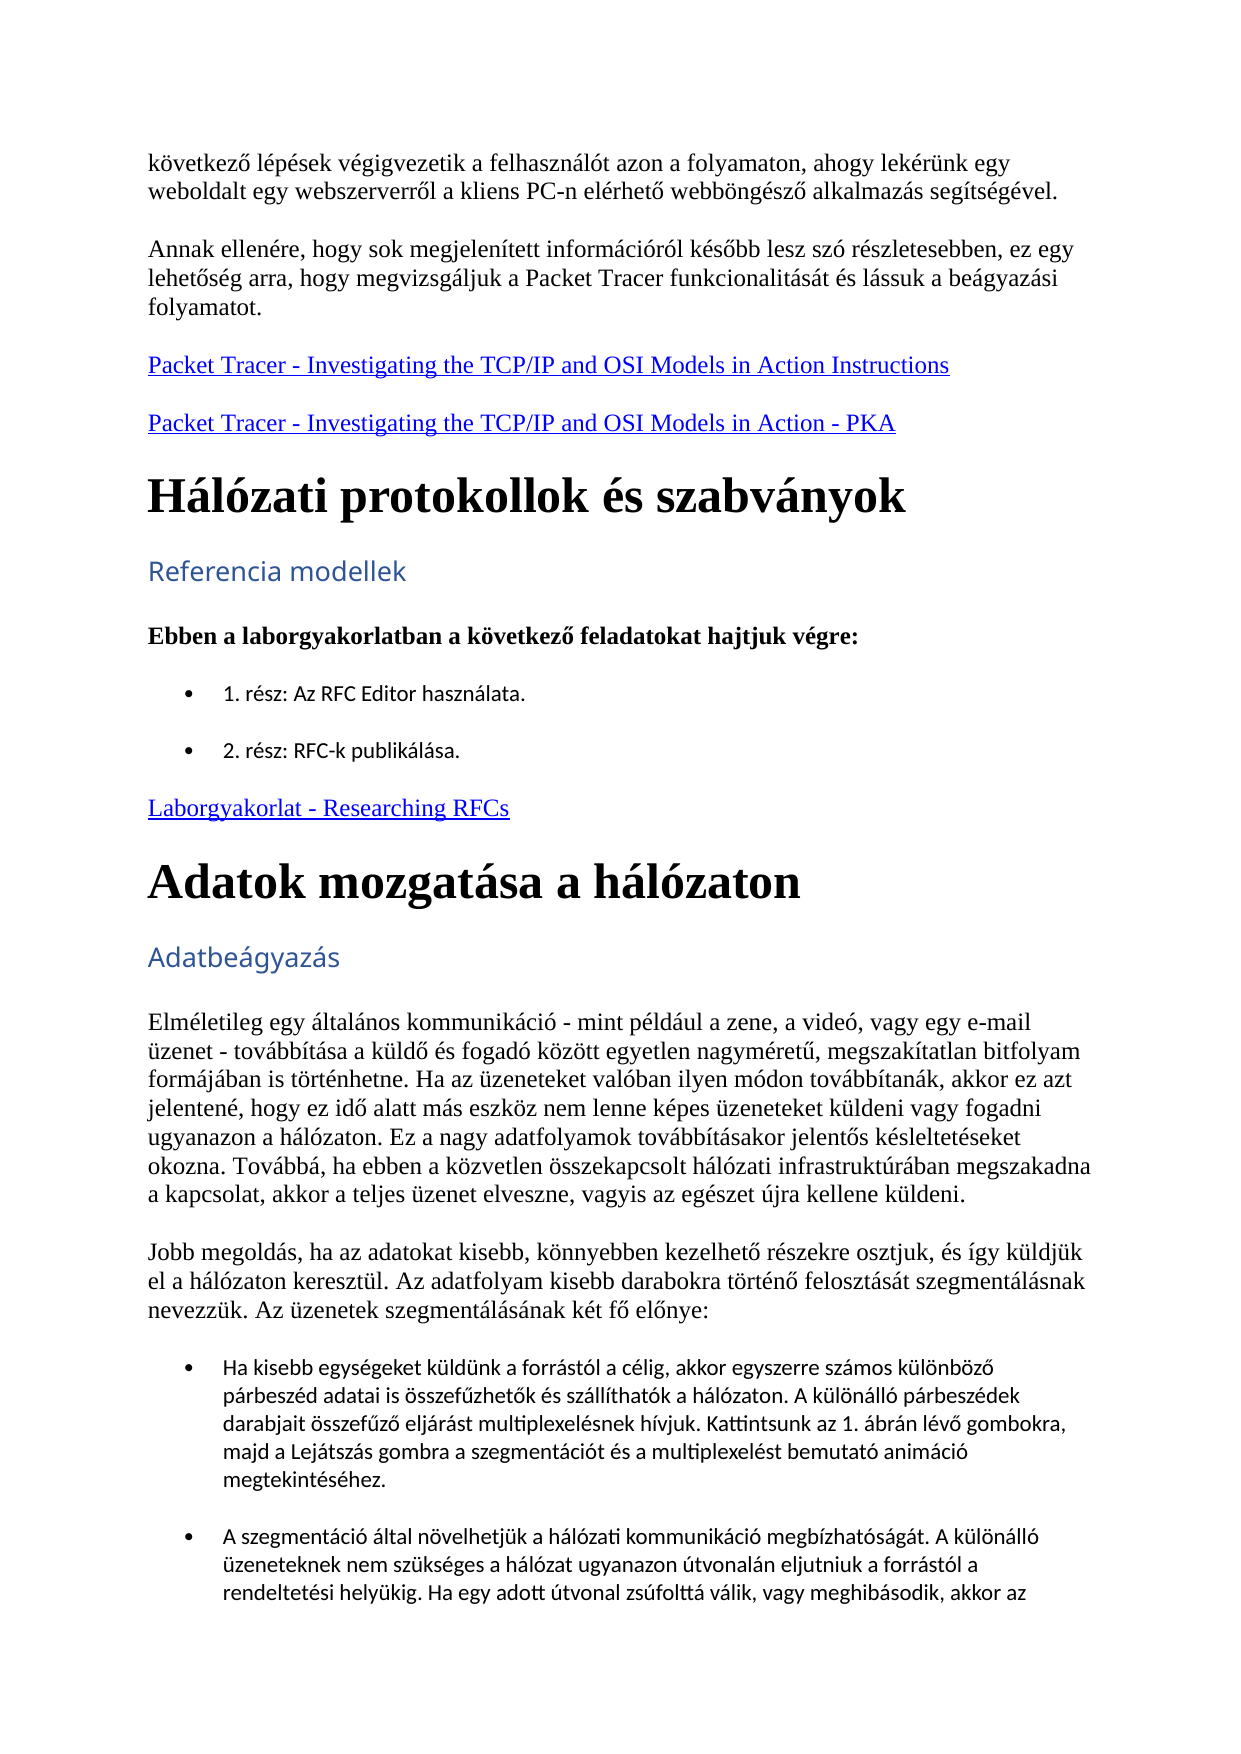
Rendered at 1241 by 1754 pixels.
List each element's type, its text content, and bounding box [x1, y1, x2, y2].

subtitle Referencia modellek [148, 552, 1093, 589]
text Laborgyakorlat - Researching RFCs [148, 793, 1093, 822]
subtitle Adatok mozgatása a hálózaton [148, 851, 1093, 909]
text Annak ellenére, hogy sok megjelenített információról később lesz szó részletesebben, ez egy lehetőség arra, hogy megvizsgáljuk a Packet Tracer funkcionalitását és lássuk a beágyazási folyamatot. [148, 234, 1093, 321]
text Packet Tracer - Investigating the TCP/IP and OSI Models in Action Instructions [148, 350, 1093, 378]
text Packet Tracer - Investigating the TCP/IP and OSI Models in Action - PKA [148, 408, 1093, 436]
list Ha kisebb egységeket küldünk a forrástól a célig, akkor egyszerre számos különböző párbeszéd adatai is összefűzhetők és szállíthatók a hálózaton. A különálló párbeszédek darabjait összefűző eljárást multiplexelésnek hívjuk. Kattintsunk az 1. ábrán lévő gombokra, majd a Lejátszás gombra a szegmentációt és a multiplexelést bemutató animáció megtekintéséhez. [185, 1353, 1093, 1493]
list 2. rész: RFC-k publikálása. [185, 736, 1093, 764]
text Elméletileg egy általános kommunikáció - mint például a zene, a videó, vagy egy e-mail üzenet - továbbítása a küldő és fogadó között egyetlen nagyméretű, megszakítatlan bitfolyam formájában is történhetne. Ha az üzeneteket valóban ilyen módon továbbítanák, akkor ez azt jelentené, hogy ez idő alatt más eszköz nem lenne képes üzeneteket küldeni vagy fogadni ugyanazon a hálózaton. Ez a nagy adatfolyamok továbbításakor jelentős késleltetéseket okozna. Továbbá, ha ebben a közvetlen összekapcsolt hálózati infrastruktúrában megszakadna a kapcsolat, akkor a teljes üzenet elveszne, vagyis az egészet újra kellene küldeni. [148, 1007, 1093, 1208]
subtitle Hálózati protokollok és szabványok [148, 466, 1093, 523]
subtitle Adatbeágyazás [148, 938, 1093, 975]
text Jobb megoldás, ha az adatokat kisebb, könnyebben kezelhető részekre osztjuk, és így küldjük el a hálózaton keresztül. Az adatfolyam kisebb darabokra történő felosztását szegmentálásnak nevezzük. Az üzenetek szegmentálásának két fő előnye: [148, 1237, 1093, 1324]
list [185, 1522, 1093, 1606]
list 1. rész: Az RFC Editor használata. [185, 679, 1093, 707]
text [148, 148, 1093, 205]
text Ebben a laborgyakorlatban a következő feladatokat hajtjuk végre: [148, 621, 1093, 650]
